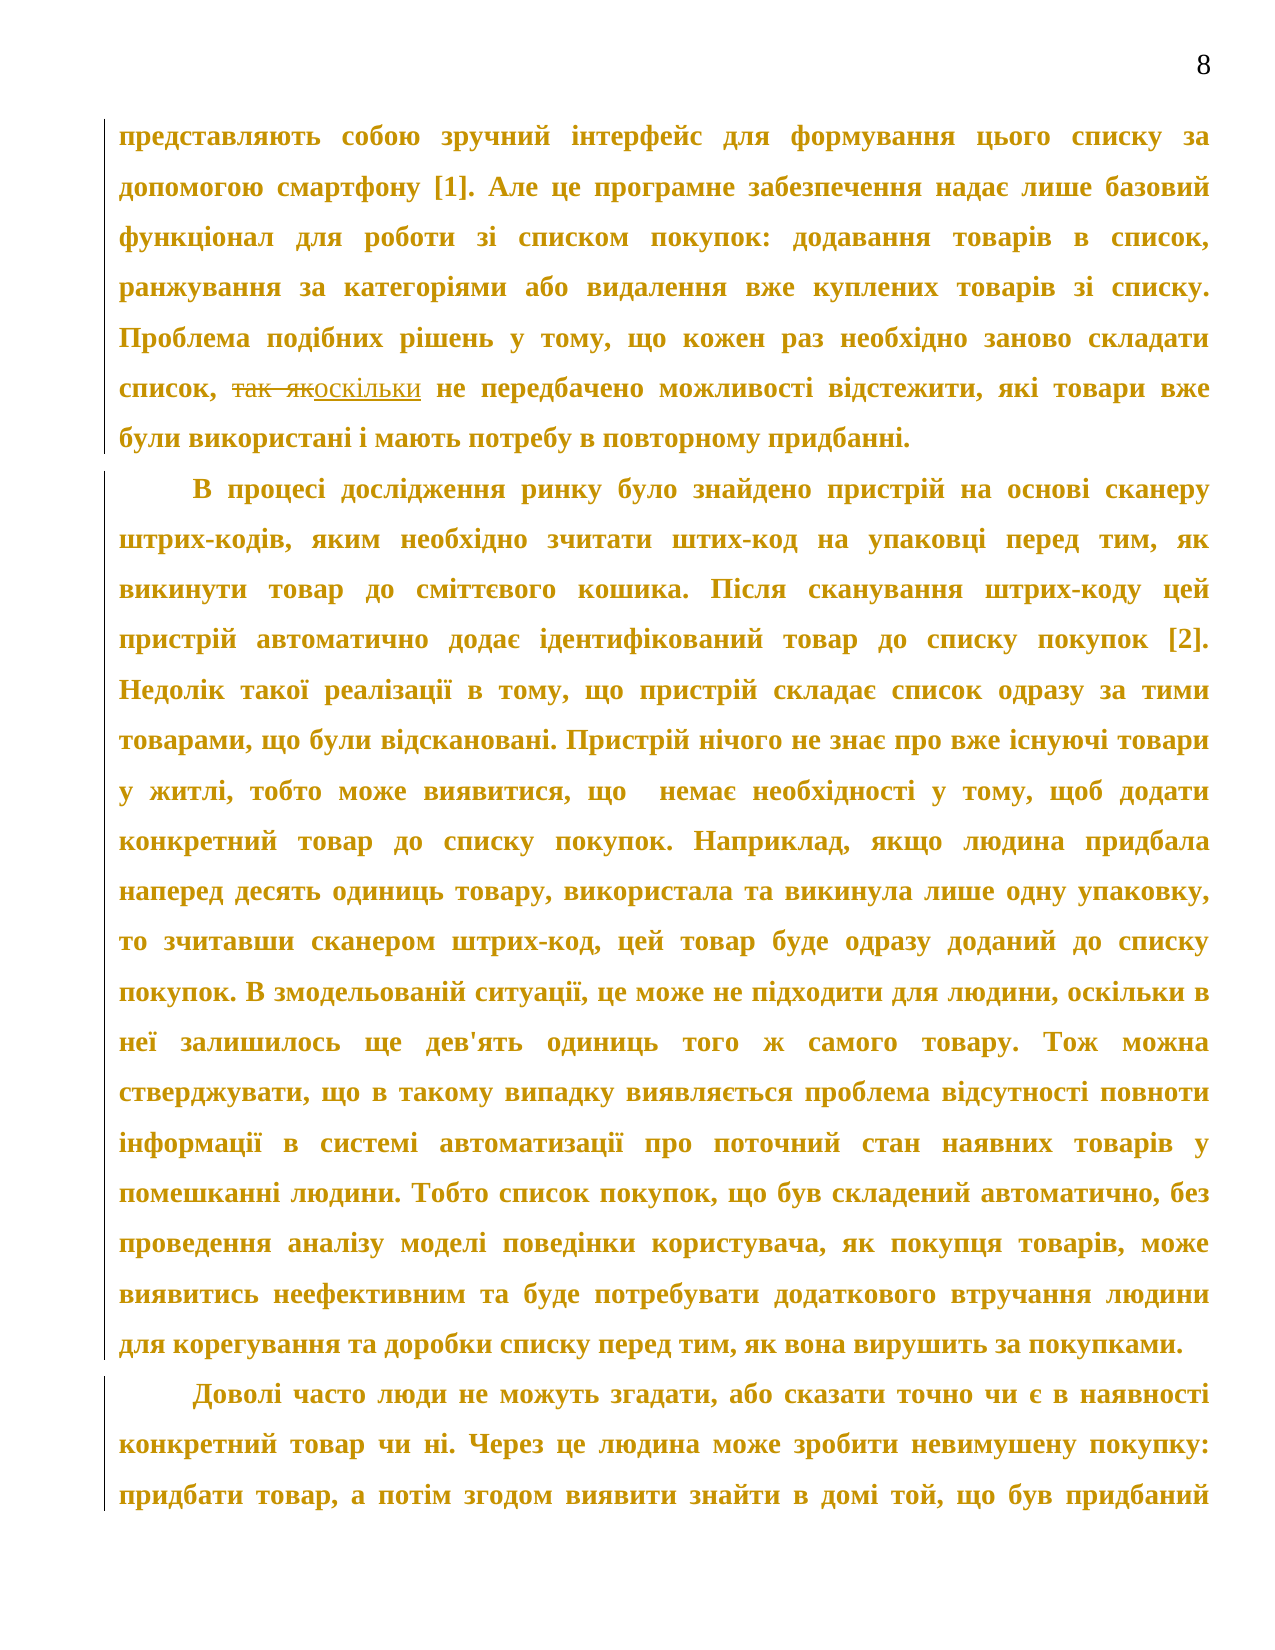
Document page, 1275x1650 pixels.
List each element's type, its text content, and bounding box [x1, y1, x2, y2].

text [118, 118, 1211, 454]
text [118, 1376, 1211, 1511]
text В процесі дослідження ринку було знайдено пристрій на основі сканеру штрих-кодів, яким необхідно зчитати штих-код на упаковці перед тим, як викинути товар до сміттєвого кошика. Після сканування штрих-коду цей пристрій автоматично додає ідентифікований товар до списку покупок [2]. Недолік такої реалізації в тому, що пристрій складає список одразу за тими товарами, що були відскановані. Пристрій нічого не знає про вже існуючі товари у житлі, тобто може виявитися, що немає необхідності у тому, щоб додати конкретний товар до списку покупок. Наприклад, якщо людина придбала наперед десять одиниць товару, використала та викинула лише одну упаковку, то зчитавши сканером штрих-код, цей товар буде одразу доданий до списку покупок. В змодельованій ситуації, це може не підходити для людини, оскільки в неї залишилось ще дев'ять одиниць того ж самого товару. Тож можна стверджувати, що в такому випадку виявляється проблема відсутності повноти інформації в системі автоматизації про поточний стан наявних товарів у помешканні людини. Тобто список покупок, що був складений автоматично, без проведення аналізу моделі поведінки користувача, як покупця товарів, може виявитись неефективним та буде потребувати додаткового втручання людини для корегування та доробки списку перед тим, як вона вирушить за покупками. [118, 471, 1211, 1359]
